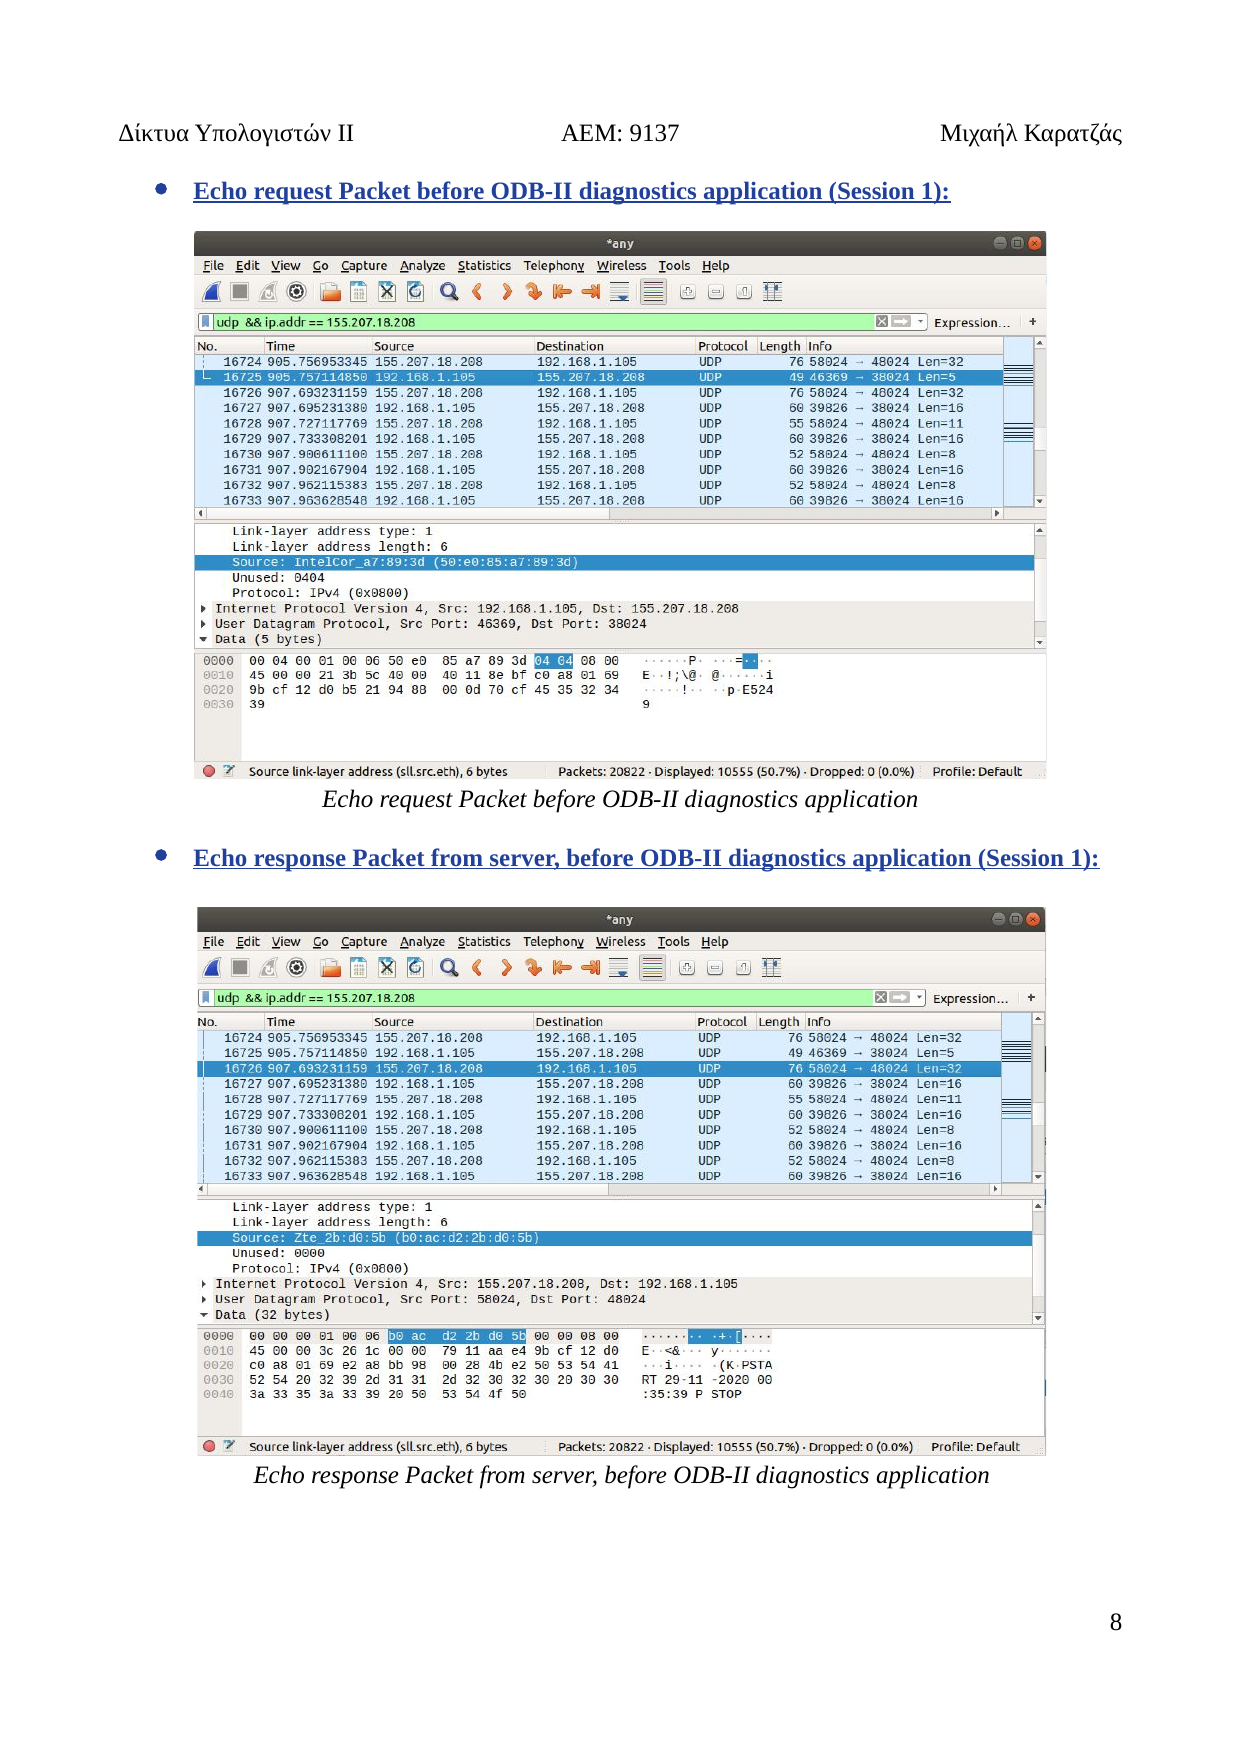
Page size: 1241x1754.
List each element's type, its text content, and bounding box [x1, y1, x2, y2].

picture [197, 907, 1047, 1456]
list Echo request Packet before ODB-II diagnostics application (Session 1): [156, 176, 1122, 206]
picture [194, 231, 1047, 779]
list Echo response Packet from server, before ODB-II diagnostics application (Session 1): [156, 843, 1122, 873]
